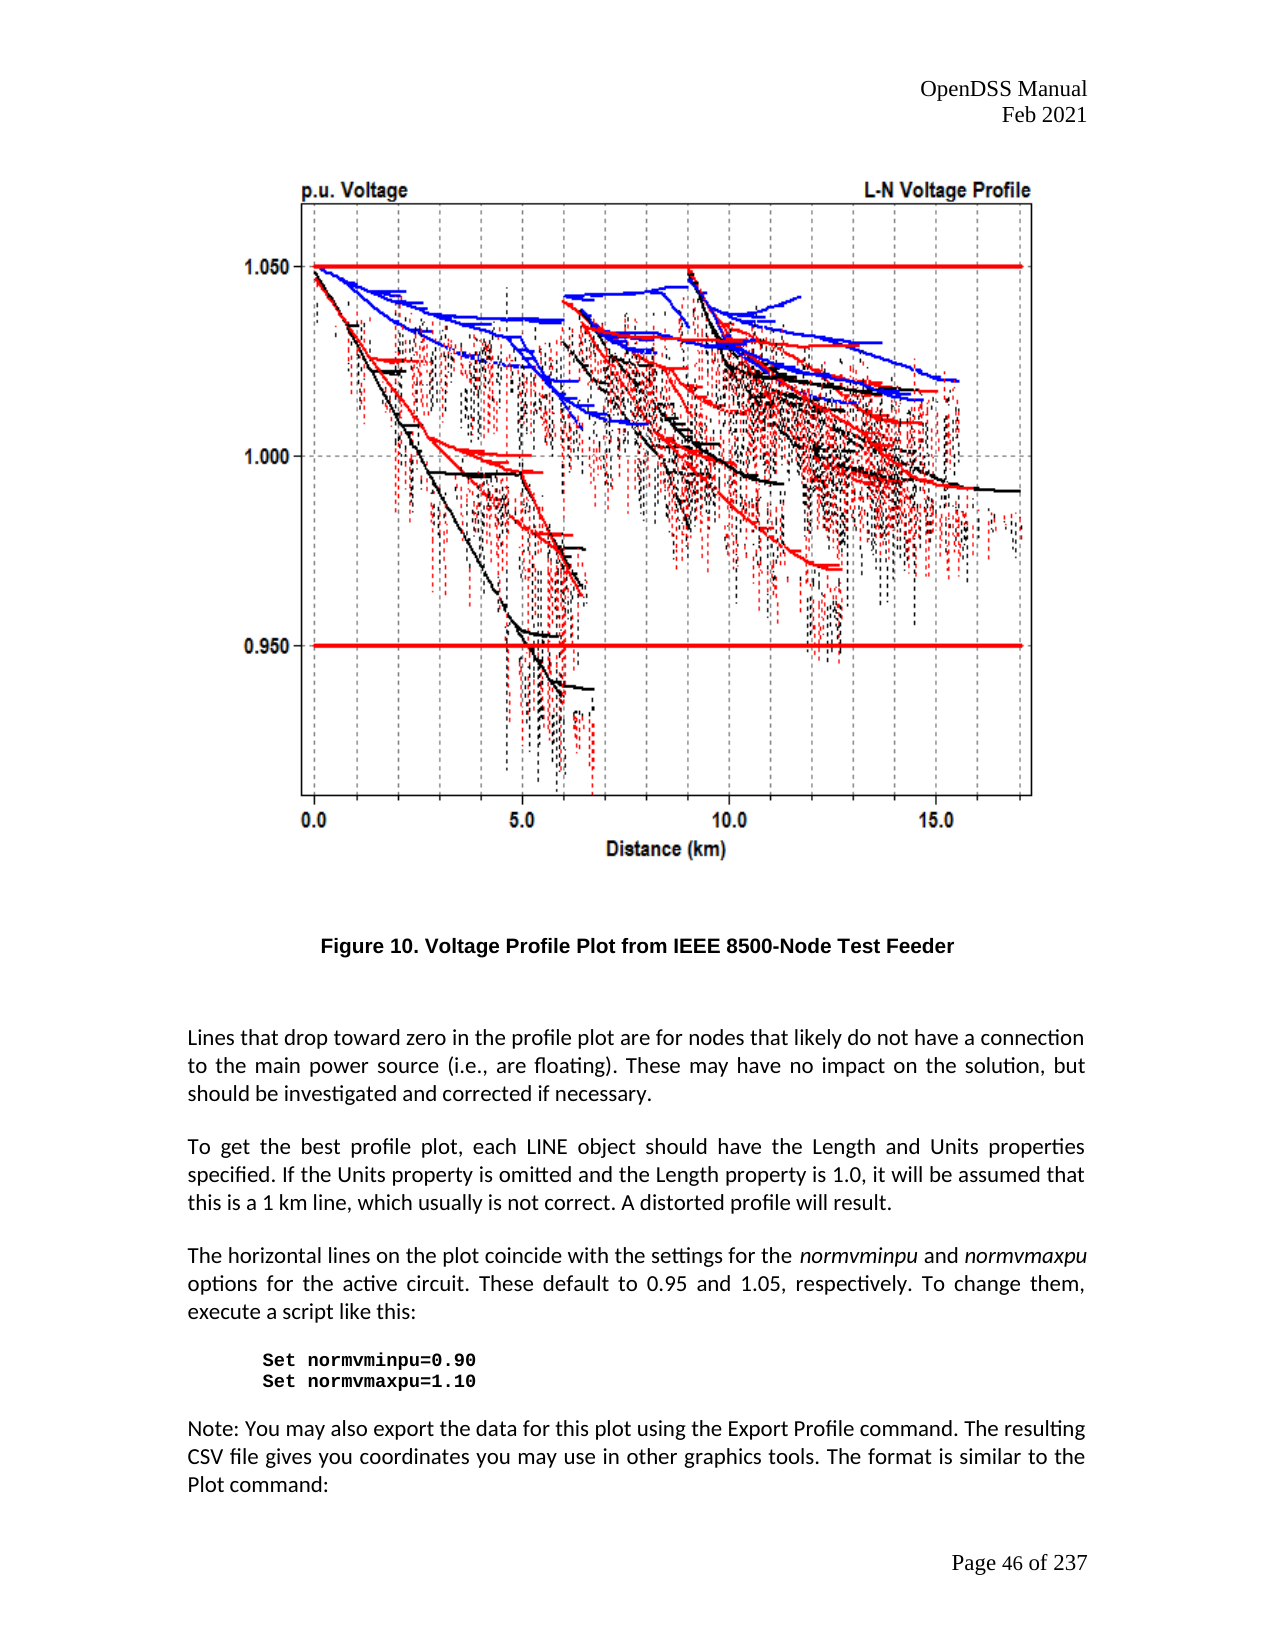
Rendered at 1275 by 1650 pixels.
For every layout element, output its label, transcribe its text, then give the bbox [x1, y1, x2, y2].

text To get the best profile plot, each LINE object should have the Length and Units properties specified. If the Units property is omitted and the Length property is 1.0, it will be assumed that this is a 1 km line, which usually is not correct. A distorted profile will result. [187, 1132, 1087, 1216]
text Set normvminpu=0.90 [262, 1351, 1087, 1372]
text Lines that drop toward zero in the profile plot are for nodes that likely do not have a connection to the main power source (i.e., are floating). These may have no impact on the solution, but should be investigated and corrected if necessary. [187, 1023, 1087, 1107]
text Set normvmaxpu=1.10 [262, 1372, 1087, 1393]
text Note: You may also export the data for this plot using the Export Profile command. The resulting CSV file gives you coordinates you may use in other graphics tools. The format is similar to the Plot command: [187, 1414, 1087, 1498]
text The horizontal lines on the plot coincide with the settings for the normvminpu and normvmaxpu options for the active circuit. These default to 0.95 and 1.05, respectively. To change them, execute a script like this: [187, 1241, 1087, 1326]
picture [187, 152, 1088, 909]
